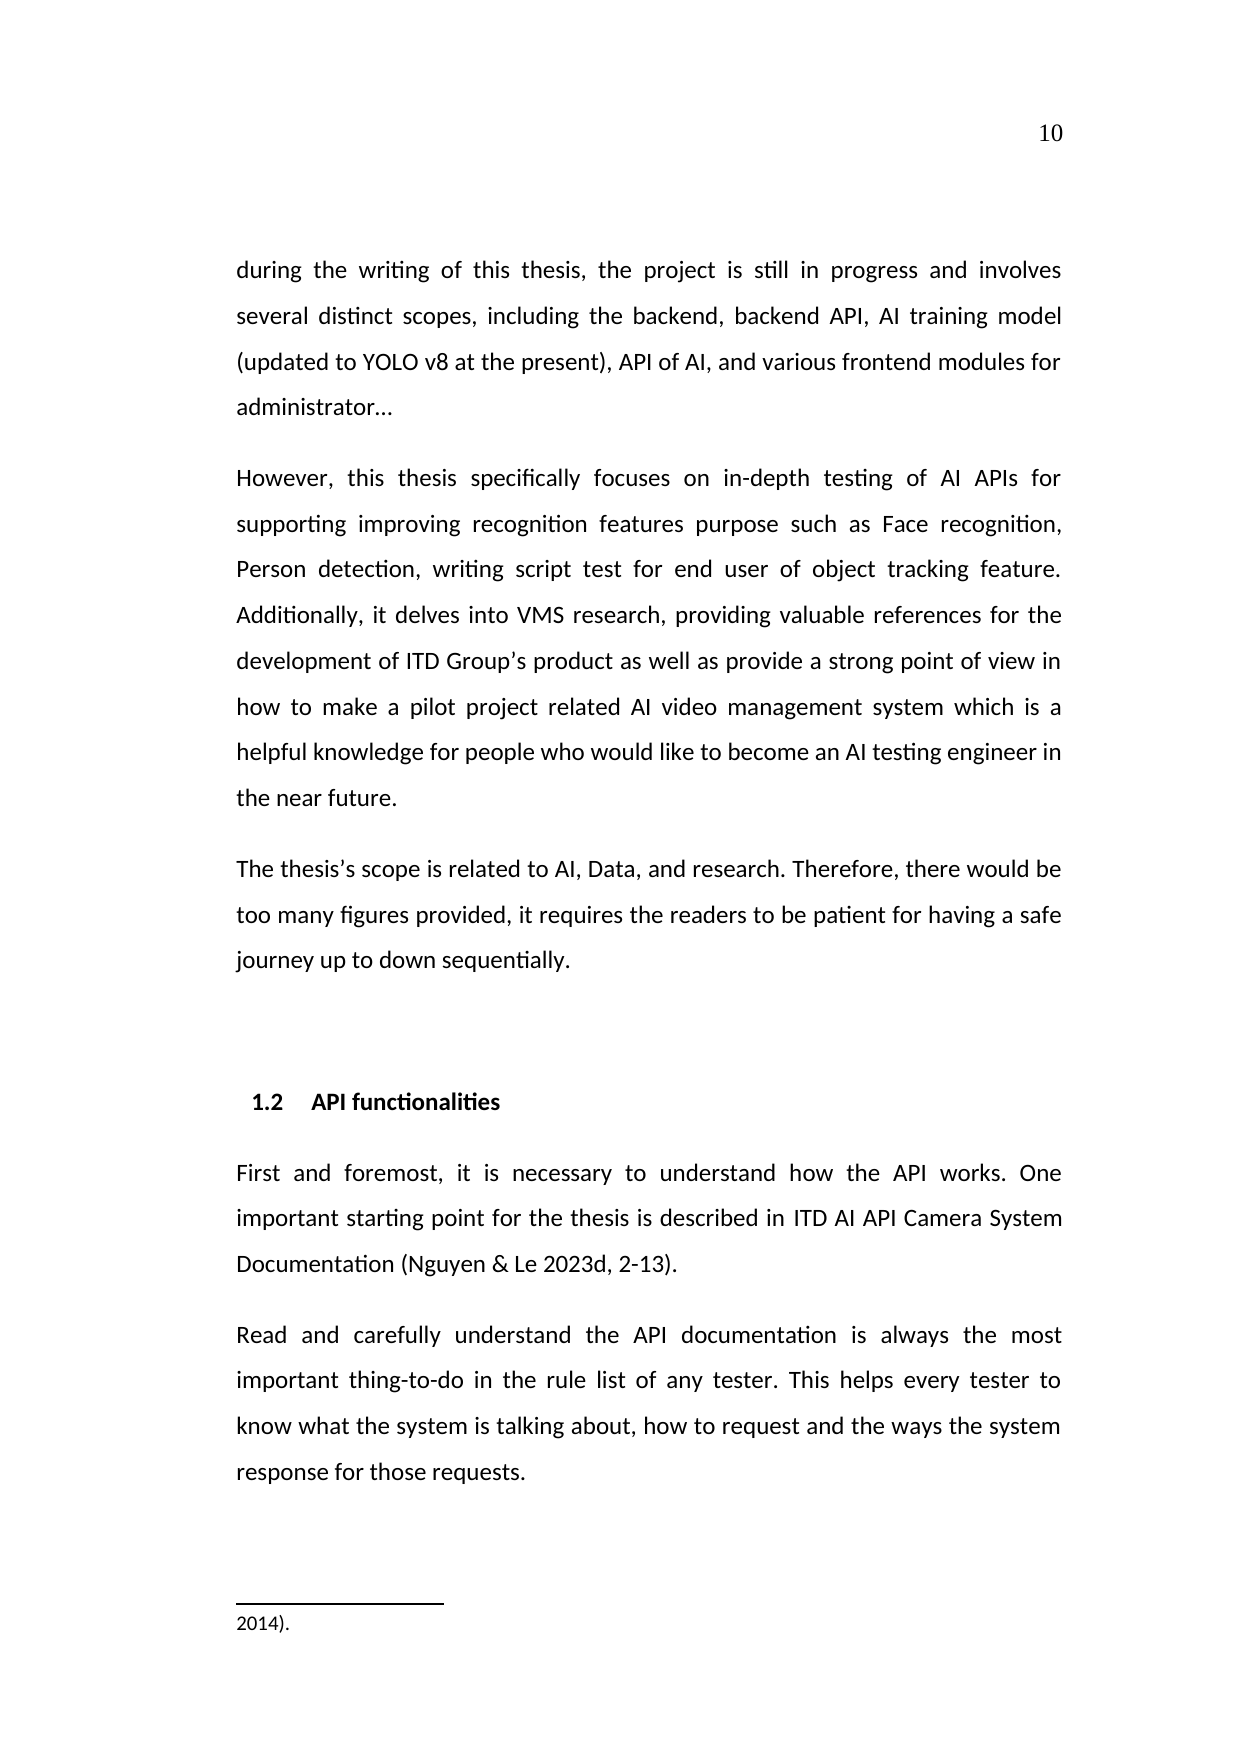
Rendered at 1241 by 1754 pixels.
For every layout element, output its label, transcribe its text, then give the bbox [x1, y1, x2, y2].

subtitle API functionalities [251, 1086, 1122, 1116]
text However, this thesis specifically focuses on in-depth testing of AI APIs for supporting improving recognition features purpose such as Face recognition, Person detection, writing script test for end user of object tracking feature. Additionally, it delves into VMS research, providing valuable references for the development of ITD Group’s product as well as provide a strong point of view in how to make a pilot project related AI video management system which is a helpful knowledge for people who would like to become an AI testing engineer in the near future. [236, 462, 1063, 813]
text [236, 254, 1063, 422]
text The thesis’s scope is related to AI, Data, and research. Therefore, there would be too many figures provided, it requires the readers to be patient for having a safe journey up to down sequentially. [236, 853, 1063, 975]
text First and foremost, it is necessary to understand how the API works. One important starting point for the thesis is described in ITD AI API Camera System Documentation (Nguyen & Le 2023d, 2-13). [236, 1157, 1063, 1279]
text Read and carefully understand the API documentation is always the most important thing-to-do in the rule list of any tester. This helps every tester to know what the system is talking about, how to request and the ways the system response for those requests. [236, 1319, 1063, 1487]
